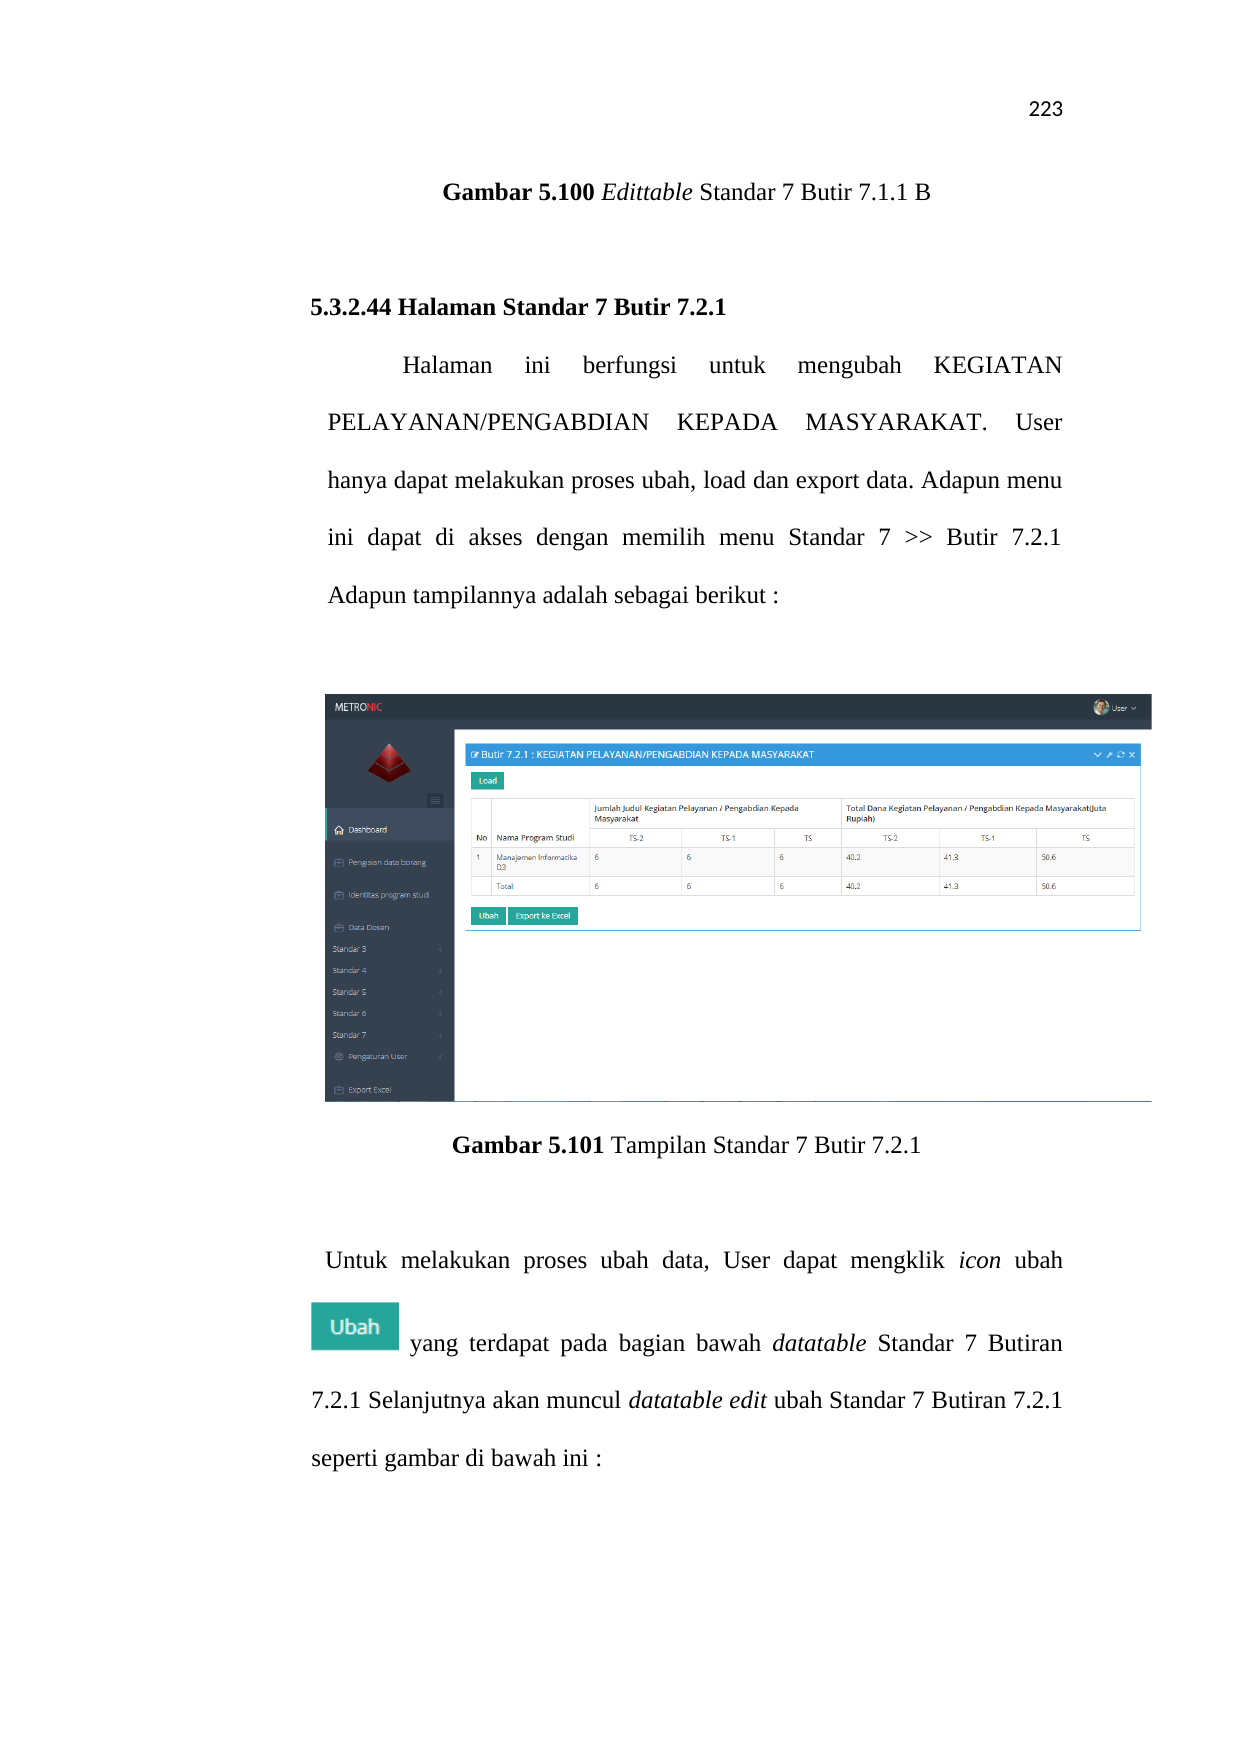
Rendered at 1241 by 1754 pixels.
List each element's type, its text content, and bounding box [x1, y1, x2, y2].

picture [311, 1301, 399, 1352]
text Halaman ini berfungsi untuk mengubah KEGIATAN PELAYANAN/PENGABDIAN KEPADA MASYARAKAT. User hanya dapat melakukan proses ubah, load dan export data. Adapun menu ini dapat di akses dengan memilih menu Standar 7 >> Butir 7.2.1 Adapun tampilannya adalah sebagai berikut : [327, 350, 1063, 608]
text Gambar 5.100 Edittable Standar 7 Butir 7.1.1 B [236, 177, 1063, 206]
picture [325, 694, 1152, 1102]
text Untuk melakukan proses ubah data, User dapat mengklik icon ubah yang terdapat pada bagian bawah datatable Standar 7 Butiran 7.2.1 Selanjutnya akan muncul datatable edit ubah Standar 7 Butiran 7.2.1 seperti gambar di bawah ini : [311, 1245, 1063, 1472]
text Gambar 5.101 Tampilan Standar 7 Butir 7.2.1 [236, 1130, 1063, 1158]
text 5.3.2.44 Halaman Standar 7 Butir 7.2.1 [236, 292, 1063, 321]
